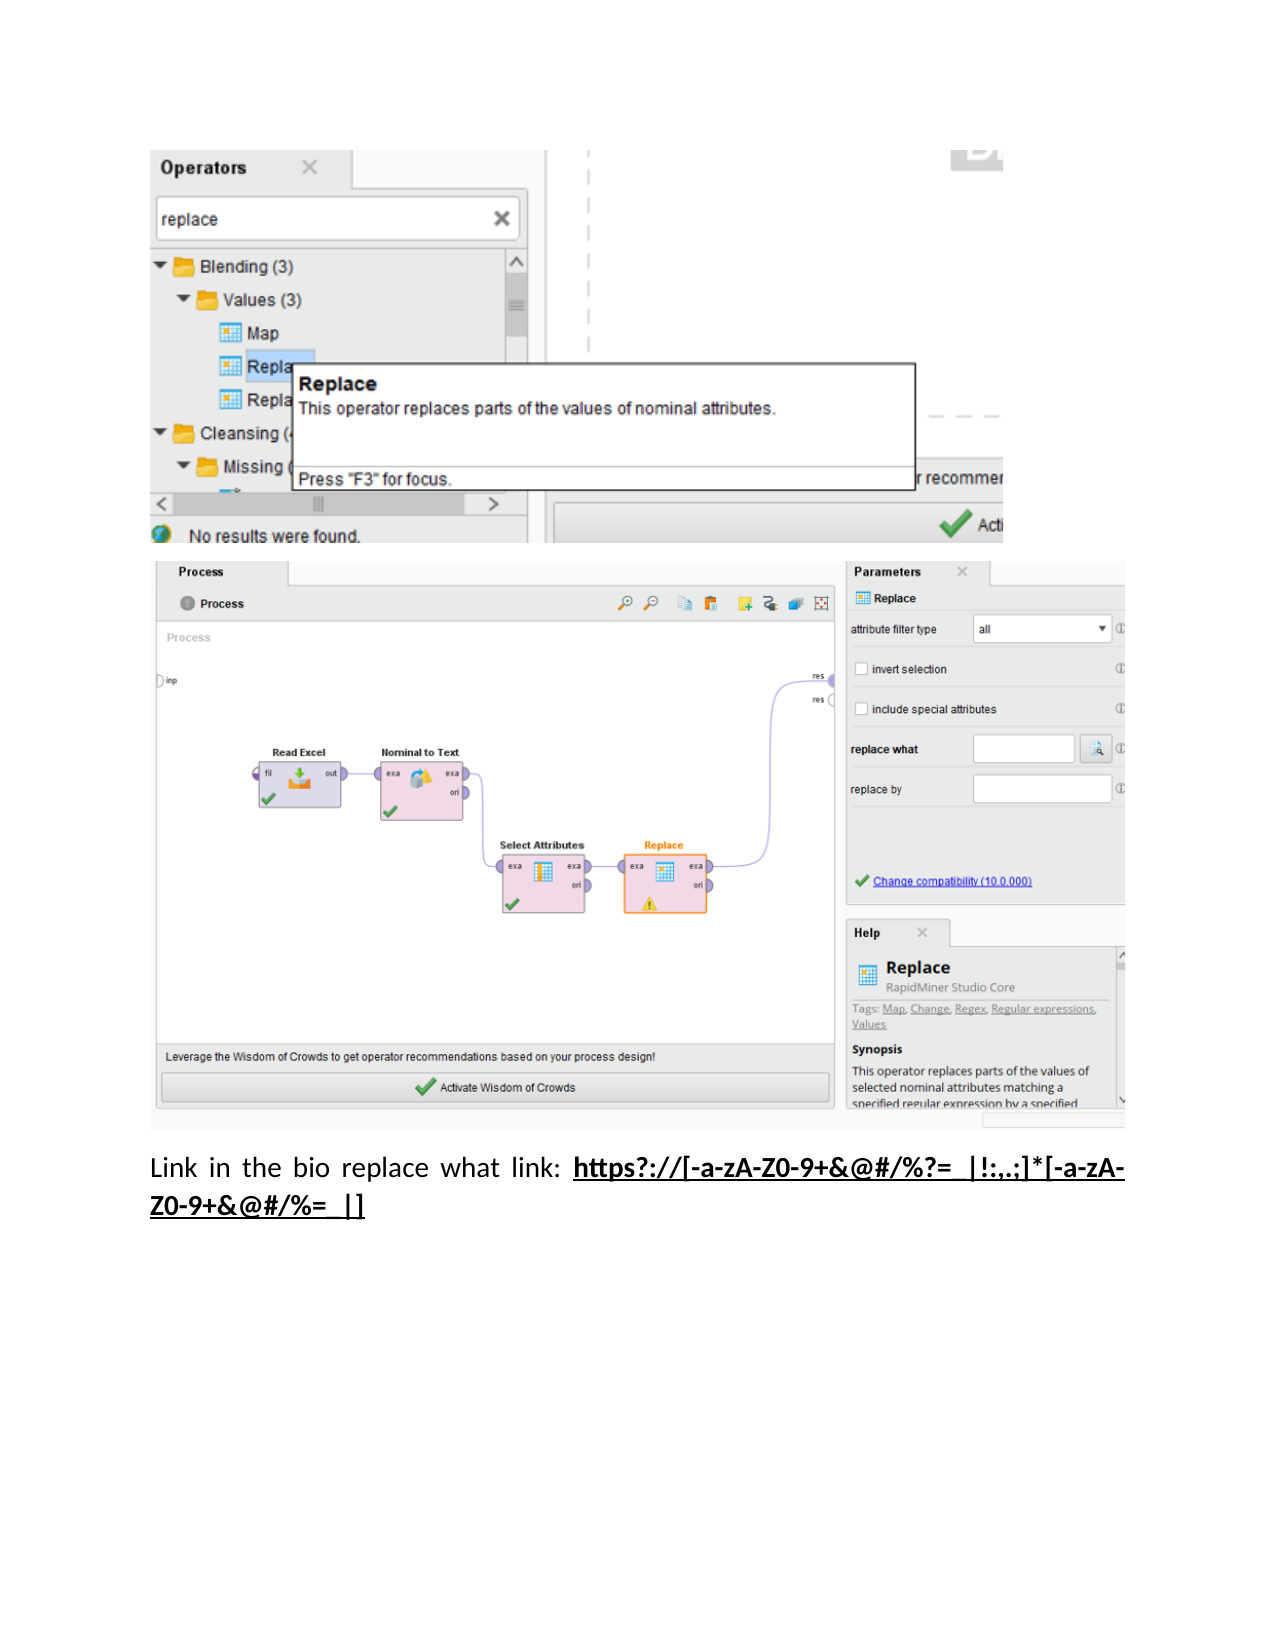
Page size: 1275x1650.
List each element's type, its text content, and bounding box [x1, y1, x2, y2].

picture [150, 150, 1004, 543]
text Link in the bio replace what link: https?://[-a-zA-Z0-9+&@#/%?=_|!:,.;]*[-a-zA-Z0-9+&@#/%=_|] [150, 1149, 1125, 1223]
picture [150, 561, 1125, 1130]
